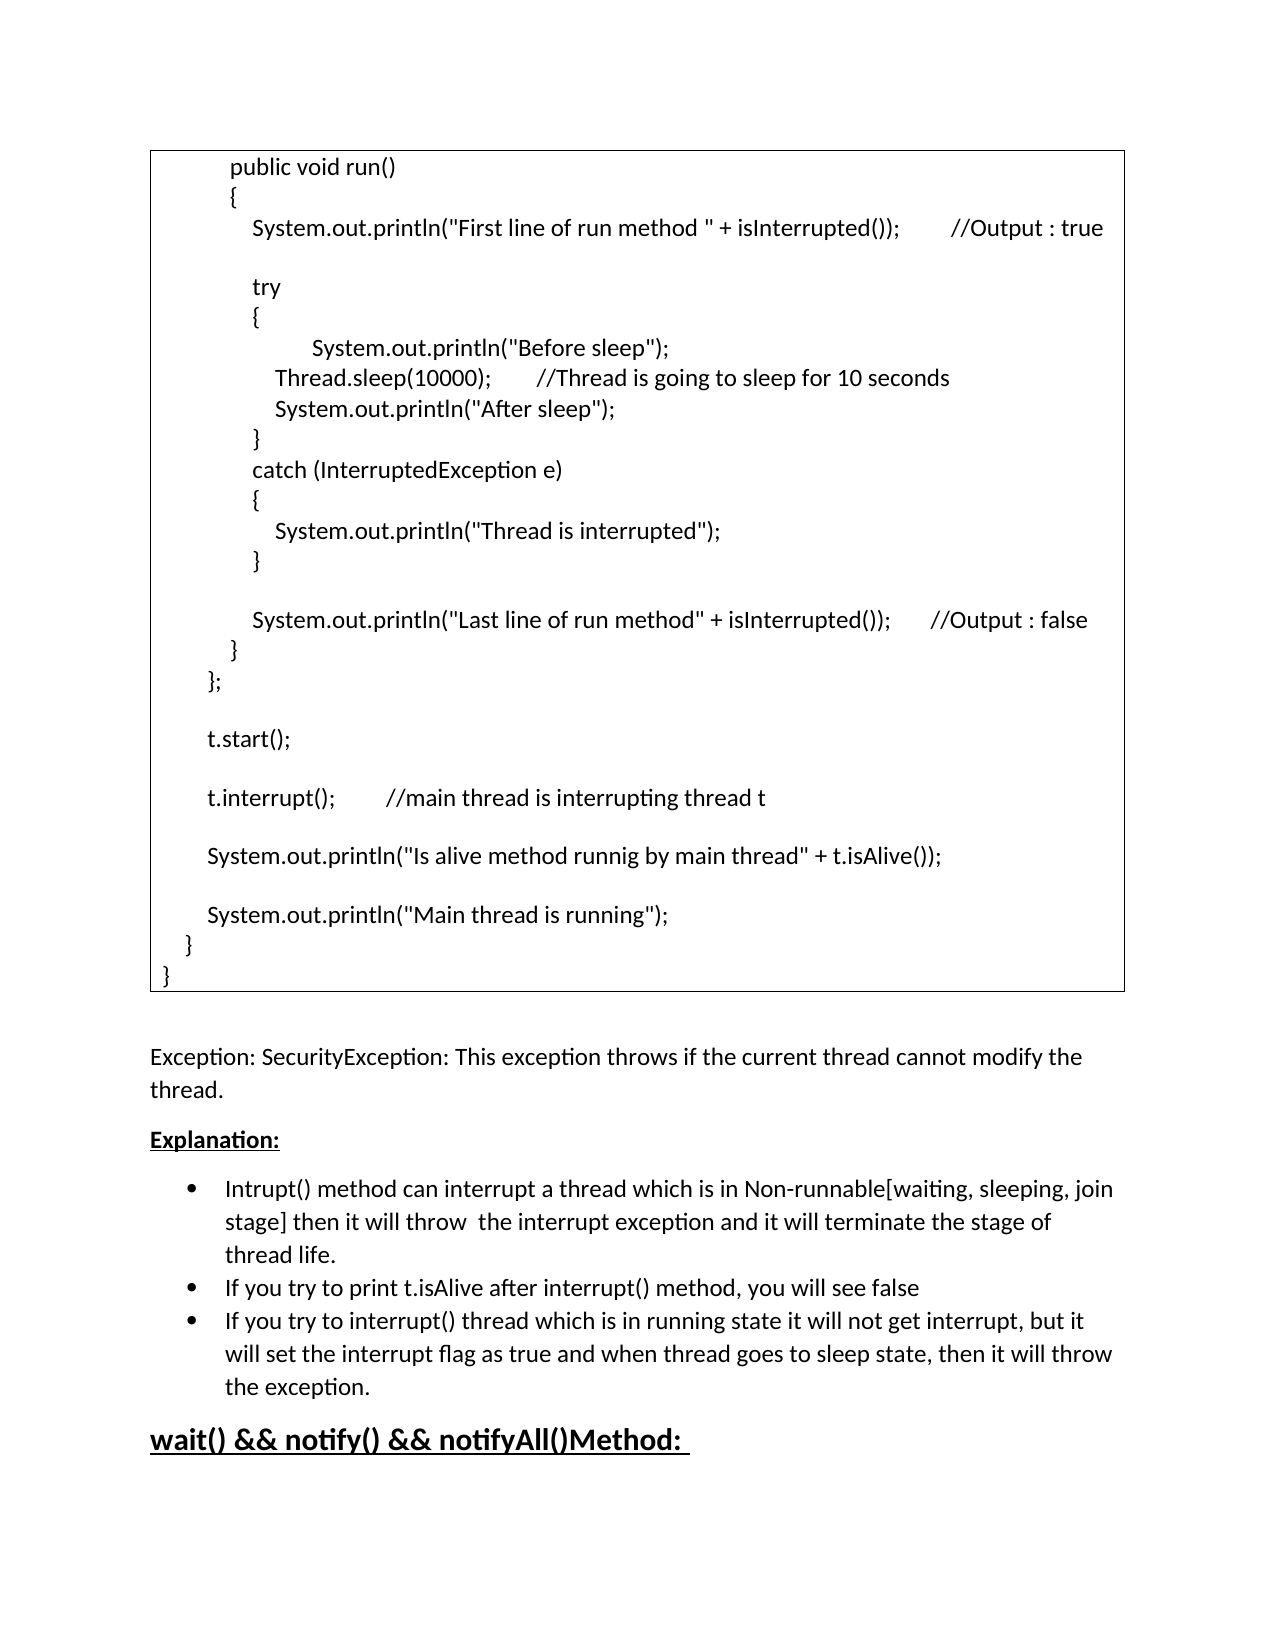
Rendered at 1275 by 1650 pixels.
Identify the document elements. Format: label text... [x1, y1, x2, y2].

list Intrupt() method can interrupt a thread which is in Non-runnable[waiting, sleeping, join stage] then it will throw the interrupt exception and it will terminate the stage of thread life. [187, 1173, 1125, 1270]
text Exception: SecurityException: This exception throws if the current thread cannot modify the thread. [150, 1041, 1125, 1105]
list If you try to print t.isAlive after interrupt() method, you will see false [187, 1272, 1125, 1303]
list If you try to interrupt() thread which is in running state it will not get interrupt, but it will set the interrupt flag as true and when thread goes to sleep state, then it will throw the exception. [187, 1305, 1125, 1401]
text wait() && notify() && notifyAll()Method: [150, 1420, 1125, 1458]
text Explanation: [150, 1124, 1125, 1154]
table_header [151, 151, 1124, 991]
